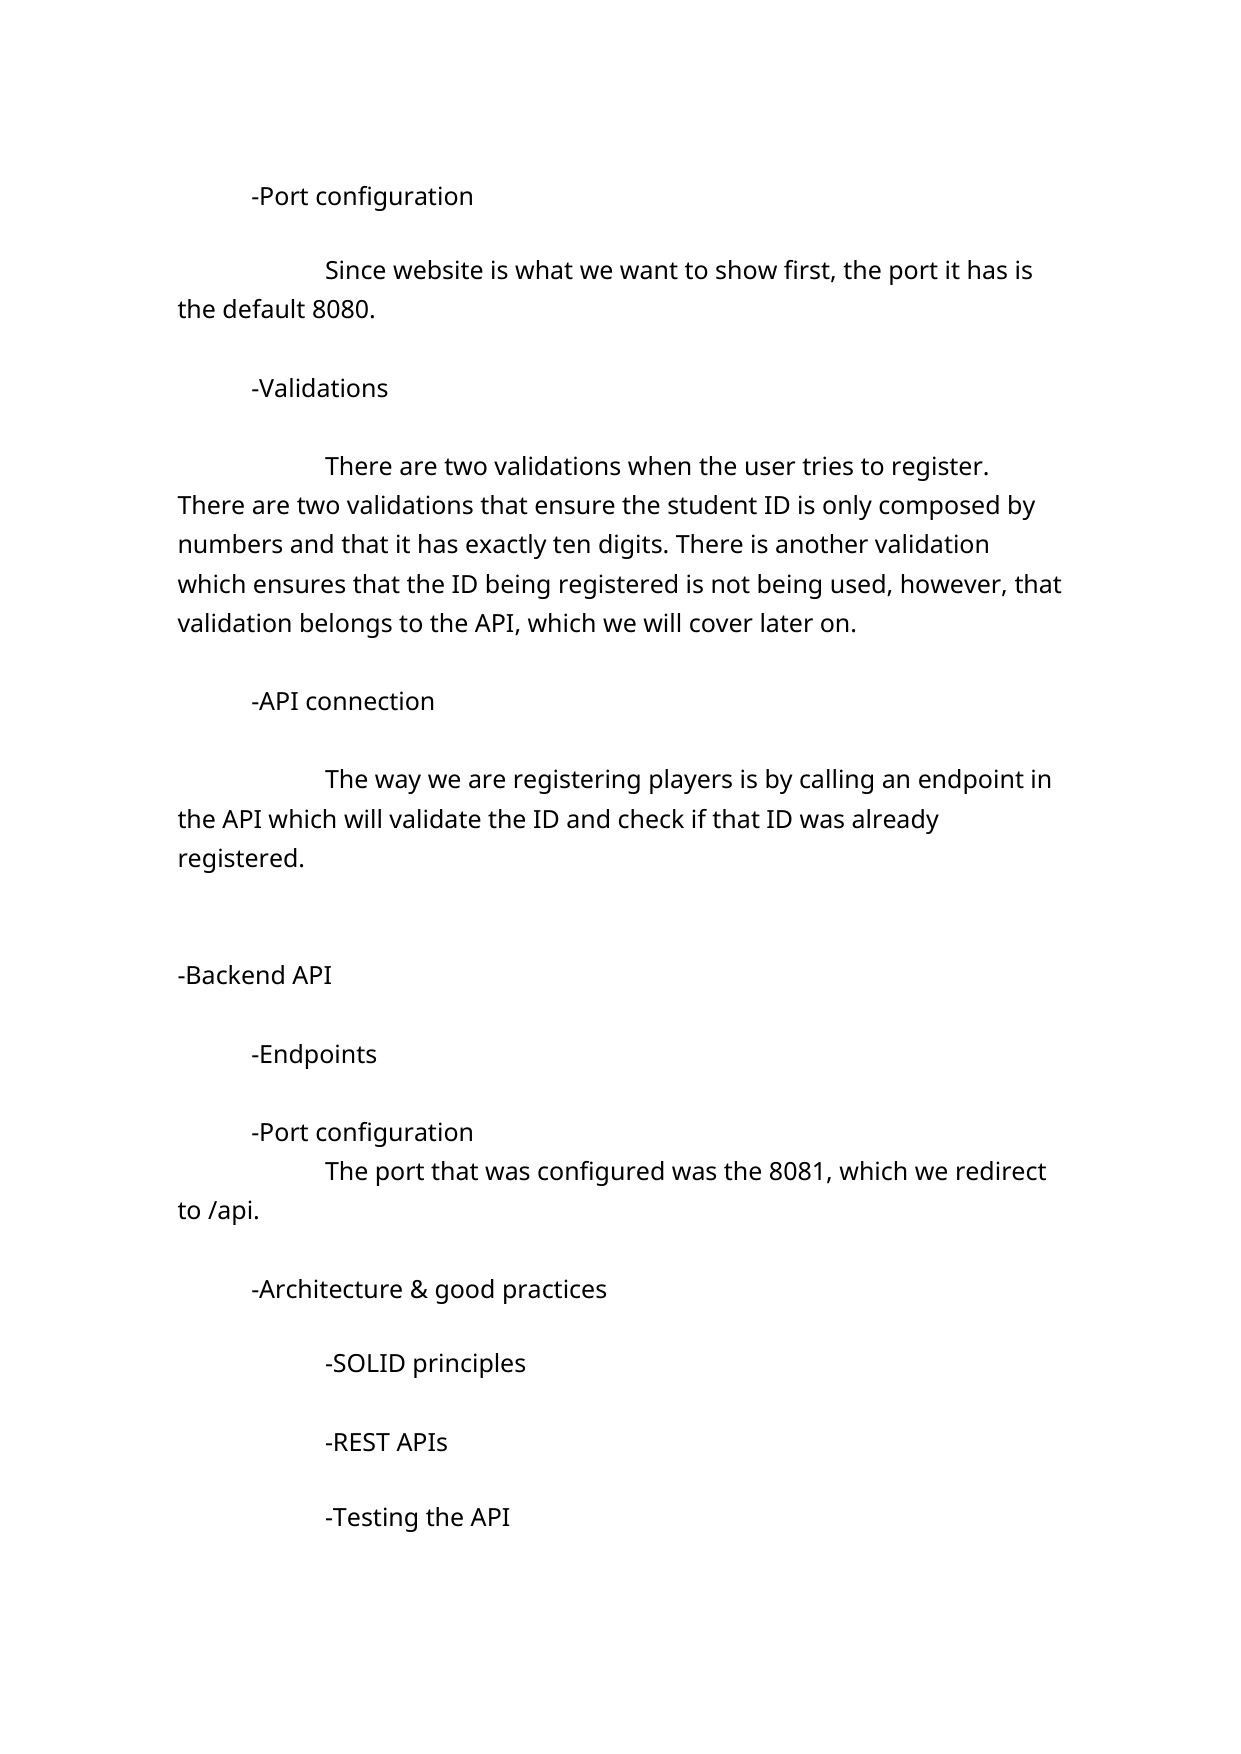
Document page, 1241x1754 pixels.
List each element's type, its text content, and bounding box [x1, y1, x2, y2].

text -Architecture & good practices [177, 1271, 1063, 1305]
text The port that was configured was the 8081, which we redirect to /api. [177, 1154, 1063, 1227]
text -REST APIs [177, 1424, 1063, 1458]
text The way we are registering players is by calling an endpoint in the API which will validate the ID and check if that ID was already registered. [177, 762, 1063, 874]
text Since website is what we want to show first, the port it has is the default 8080. [177, 253, 1063, 326]
text -Validations [177, 371, 1063, 404]
text -Port configuration [177, 178, 1063, 212]
text -API connection [177, 684, 1063, 718]
text -SOLID principles [177, 1346, 1063, 1380]
text -Backend API [177, 958, 1063, 992]
text There are two validations when the user tries to register. There are two validations that ensure the student ID is only composed by numbers and that it has exactly ten digits. There is another validation which ensures that the ID being registered is not being used, however, that validation belongs to the API, which we will cover later on. [177, 449, 1063, 639]
text -Port configuration [177, 1115, 1063, 1149]
text -Testing the API [177, 1499, 1063, 1533]
text -Endpoints [177, 1036, 1063, 1070]
